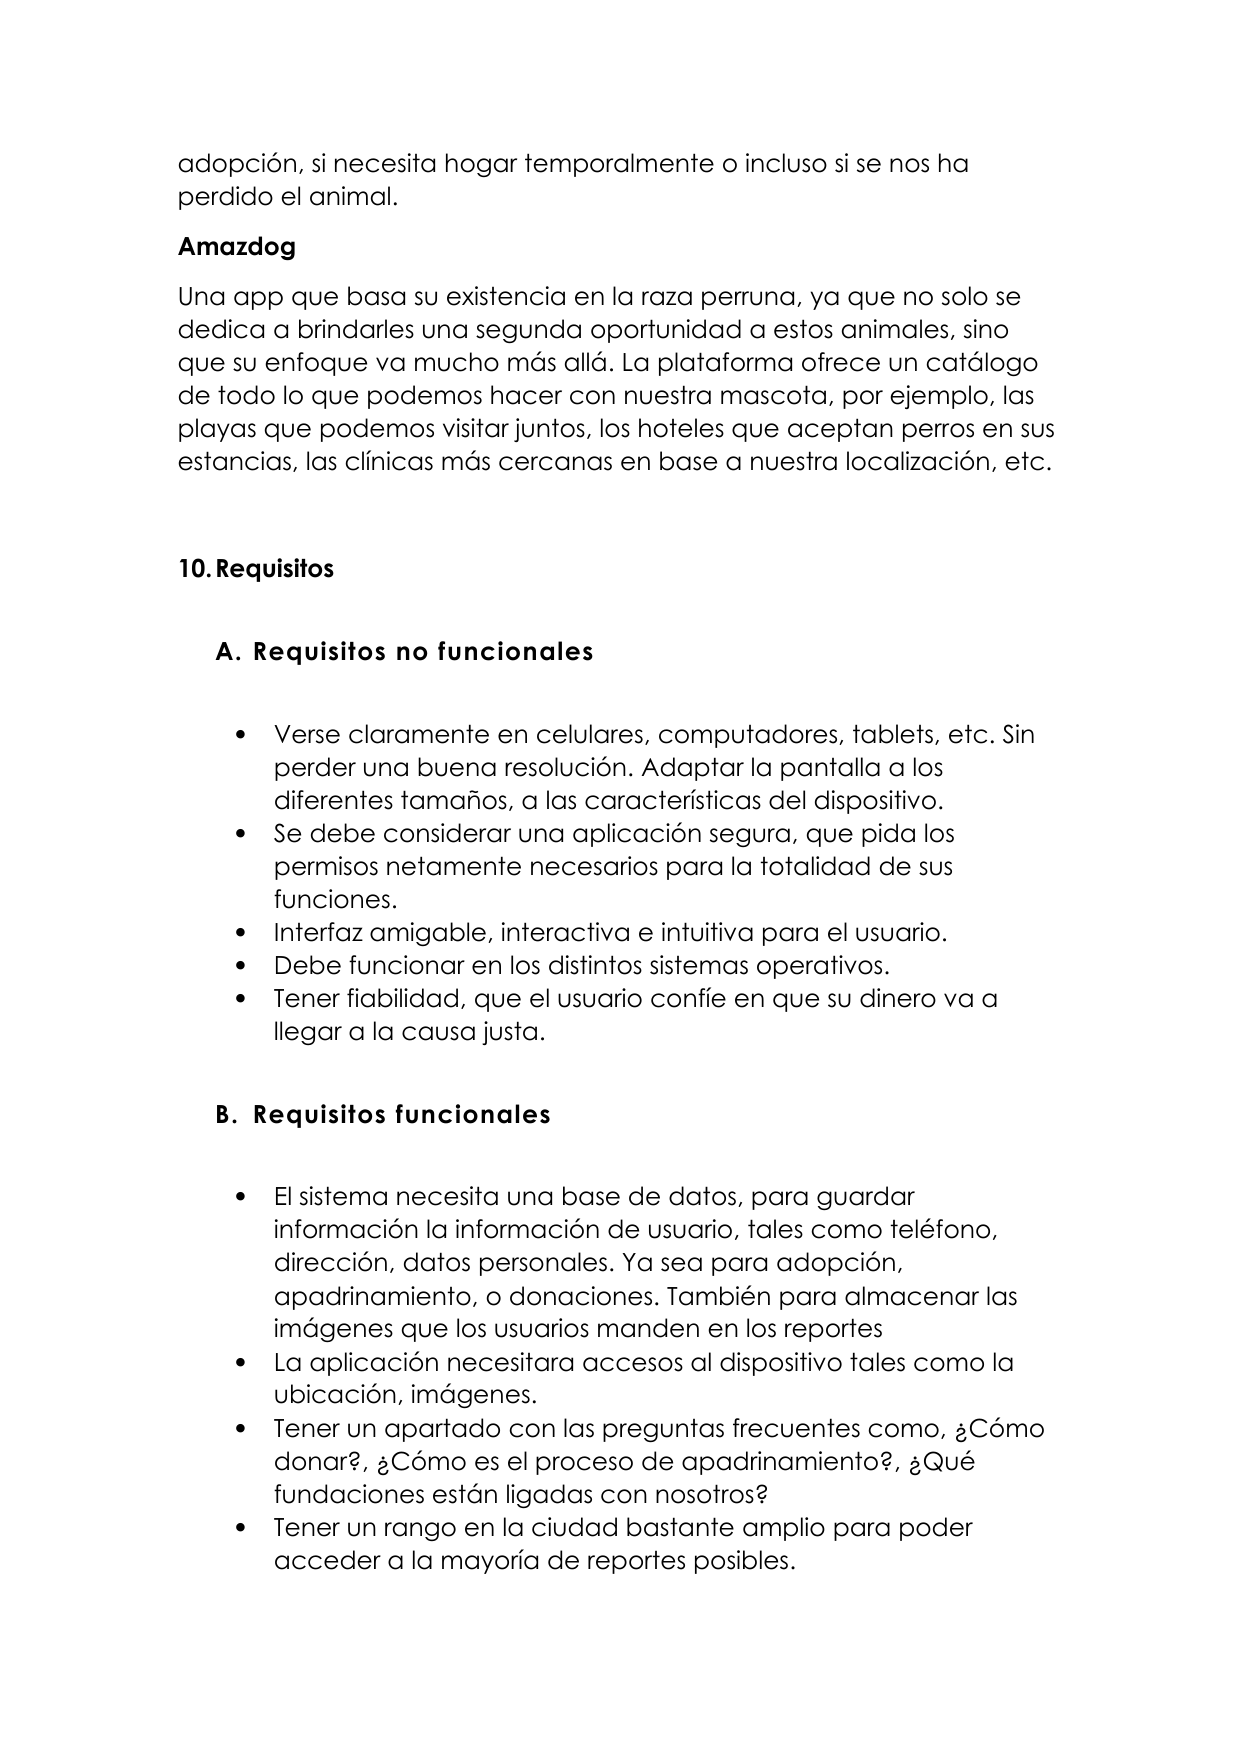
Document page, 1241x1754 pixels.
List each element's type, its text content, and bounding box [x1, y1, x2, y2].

list Verse claramente en celulares, computadores, tablets, etc. Sin perder una buena resolución. Adaptar la pantalla a los diferentes tamaños, a las características del dispositivo. [236, 718, 1063, 815]
list Tener un rango en la ciudad bastante amplio para poder acceder a la mayoría de reportes posibles. [236, 1511, 1063, 1574]
list La aplicación necesitara accesos al dispositivo tales como la ubicación, imágenes. [236, 1346, 1063, 1409]
list Tener un apartado con las preguntas frecuentes como, ¿Cómo donar?, ¿Cómo es el proceso de apadrinamiento?, ¿Qué fundaciones están ligadas con nosotros? [236, 1412, 1063, 1508]
list Tener fiabilidad, que el usuario confíe en que su dinero va a llegar a la causa justa. [236, 982, 1063, 1046]
list Interfaz amigable, interactiva e intuitiva para el usuario. [236, 916, 1063, 947]
subtitle Requisitos funcionales [215, 1098, 1063, 1129]
subtitle Requisitos [177, 553, 1063, 583]
subtitle Requisitos no funcionales [215, 635, 1063, 666]
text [177, 148, 1063, 211]
list Debe funcionar en los distintos sistemas operativos. [236, 949, 1063, 980]
list Se debe considerar una aplicación segura, que pida los permisos netamente necesarios para la totalidad de sus funciones. [236, 817, 1063, 914]
text Amazdog [177, 230, 1063, 261]
text Una app que basa su existencia en la raza perruna, ya que no solo se dedica a brindarles una segunda oportunidad a estos animales, sino que su enfoque va mucho más allá. La plataforma ofrece un catálogo de todo lo que podemos hacer con nuestra mascota, por ejemplo, las playas que podemos visitar juntos, los hoteles que aceptan perros en sus estancias, las clínicas más cercanas en base a nuestra localización, etc. [177, 280, 1063, 476]
list El sistema necesita una base de datos, para guardar información la información de usuario, tales como teléfono, dirección, datos personales. Ya sea para adopción, apadrinamiento, o donaciones. También para almacenar las imágenes que los usuarios manden en los reportes [236, 1181, 1063, 1343]
